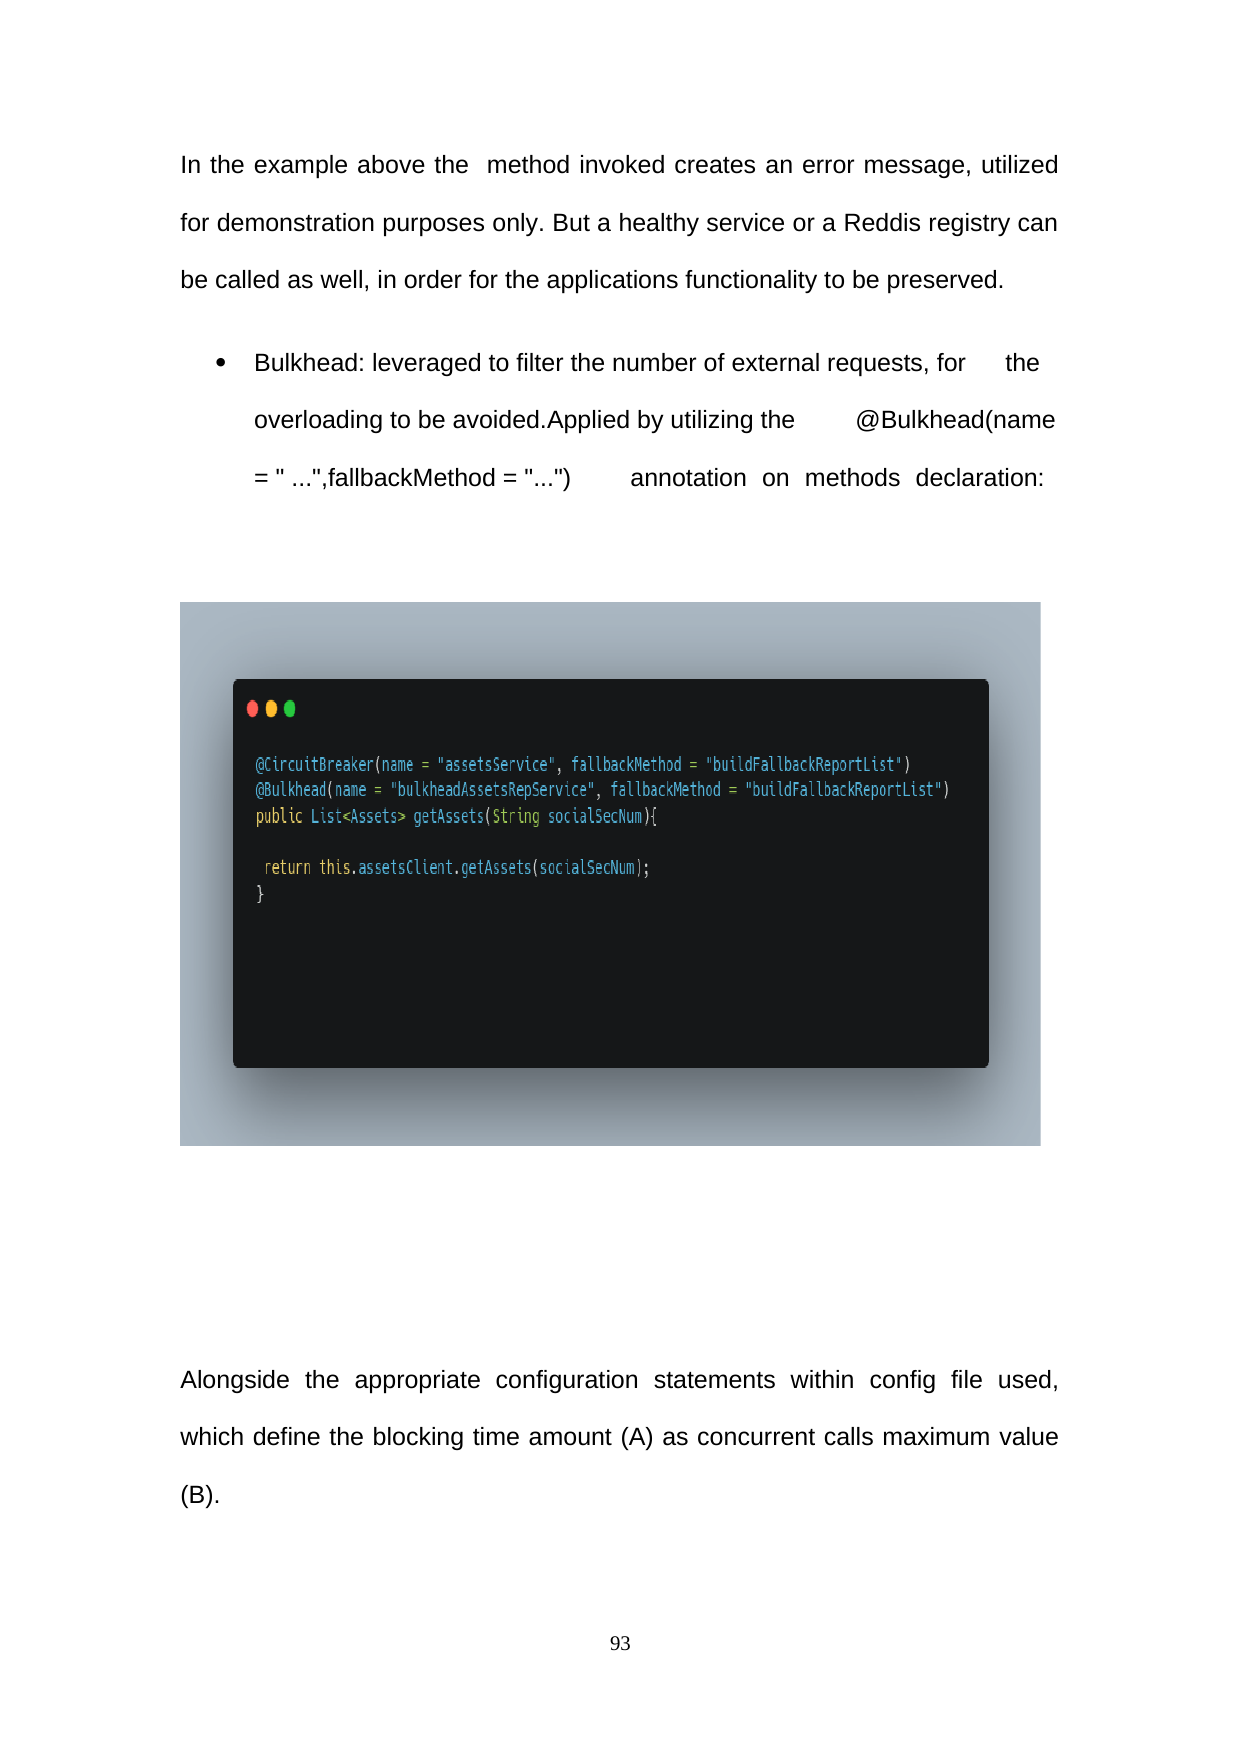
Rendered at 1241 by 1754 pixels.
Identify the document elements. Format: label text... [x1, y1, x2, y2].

text In the example above the method invoked creates an error message, utilized for demonstration purposes only. But a healthy service or a Reddis registry can be called as well, in order for the applications functionality to be preserved. [180, 150, 1060, 294]
text Alongside the appropriate configuration statements within config file used, which define the blocking time amount (A) as concurrent calls maximum value (B). [180, 1365, 1060, 1508]
list Bulkhead: leveraged to filter the number of external requests, for the overloading to be avoided.Applied by utilizing the @Bulkhead(name = " ...",fallbackMethod = "...") annotation on methods declaration: [216, 347, 1060, 549]
picture [180, 602, 1041, 1146]
